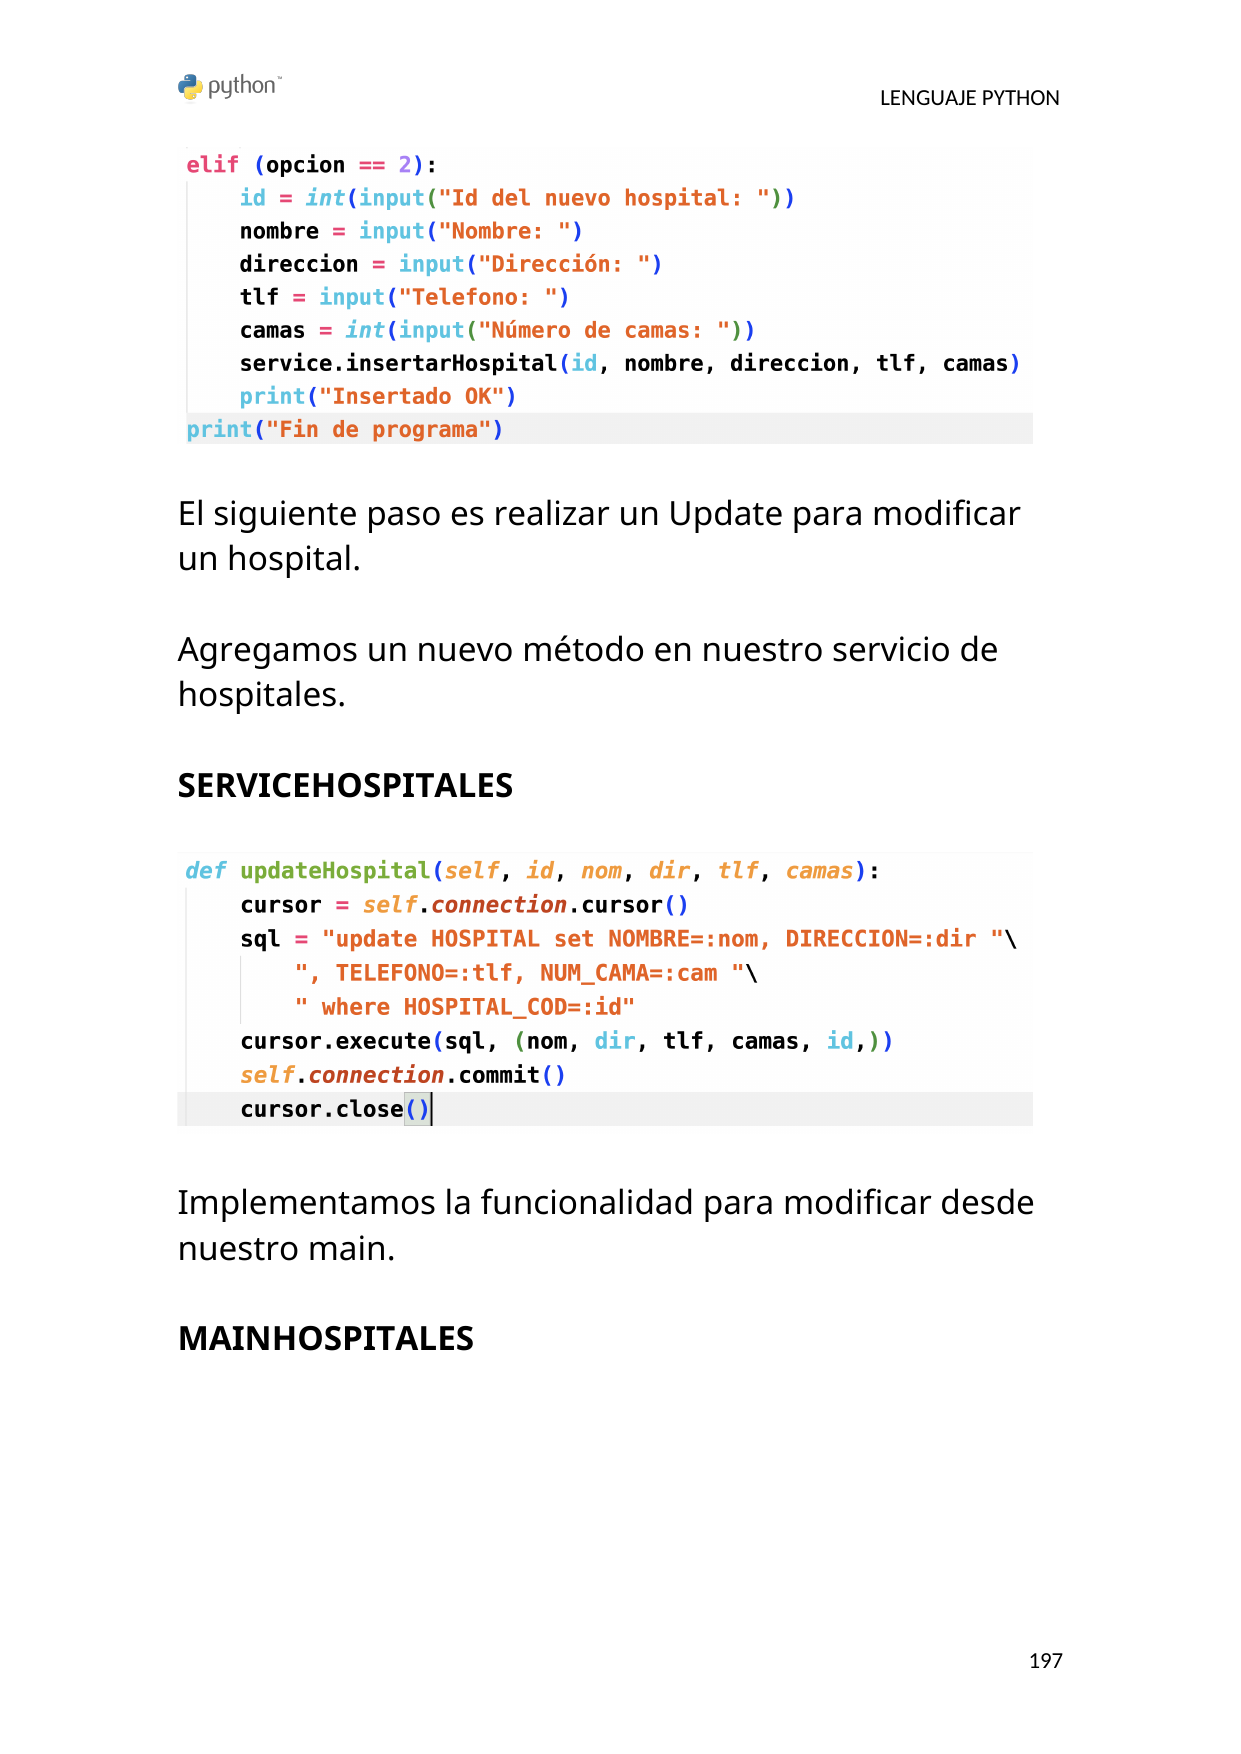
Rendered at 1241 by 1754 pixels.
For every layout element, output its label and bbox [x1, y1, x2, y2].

picture [177, 147, 1033, 444]
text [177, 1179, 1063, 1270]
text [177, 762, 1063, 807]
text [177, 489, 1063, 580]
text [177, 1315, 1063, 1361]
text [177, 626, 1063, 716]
picture [177, 73, 283, 105]
picture [177, 852, 1033, 1134]
